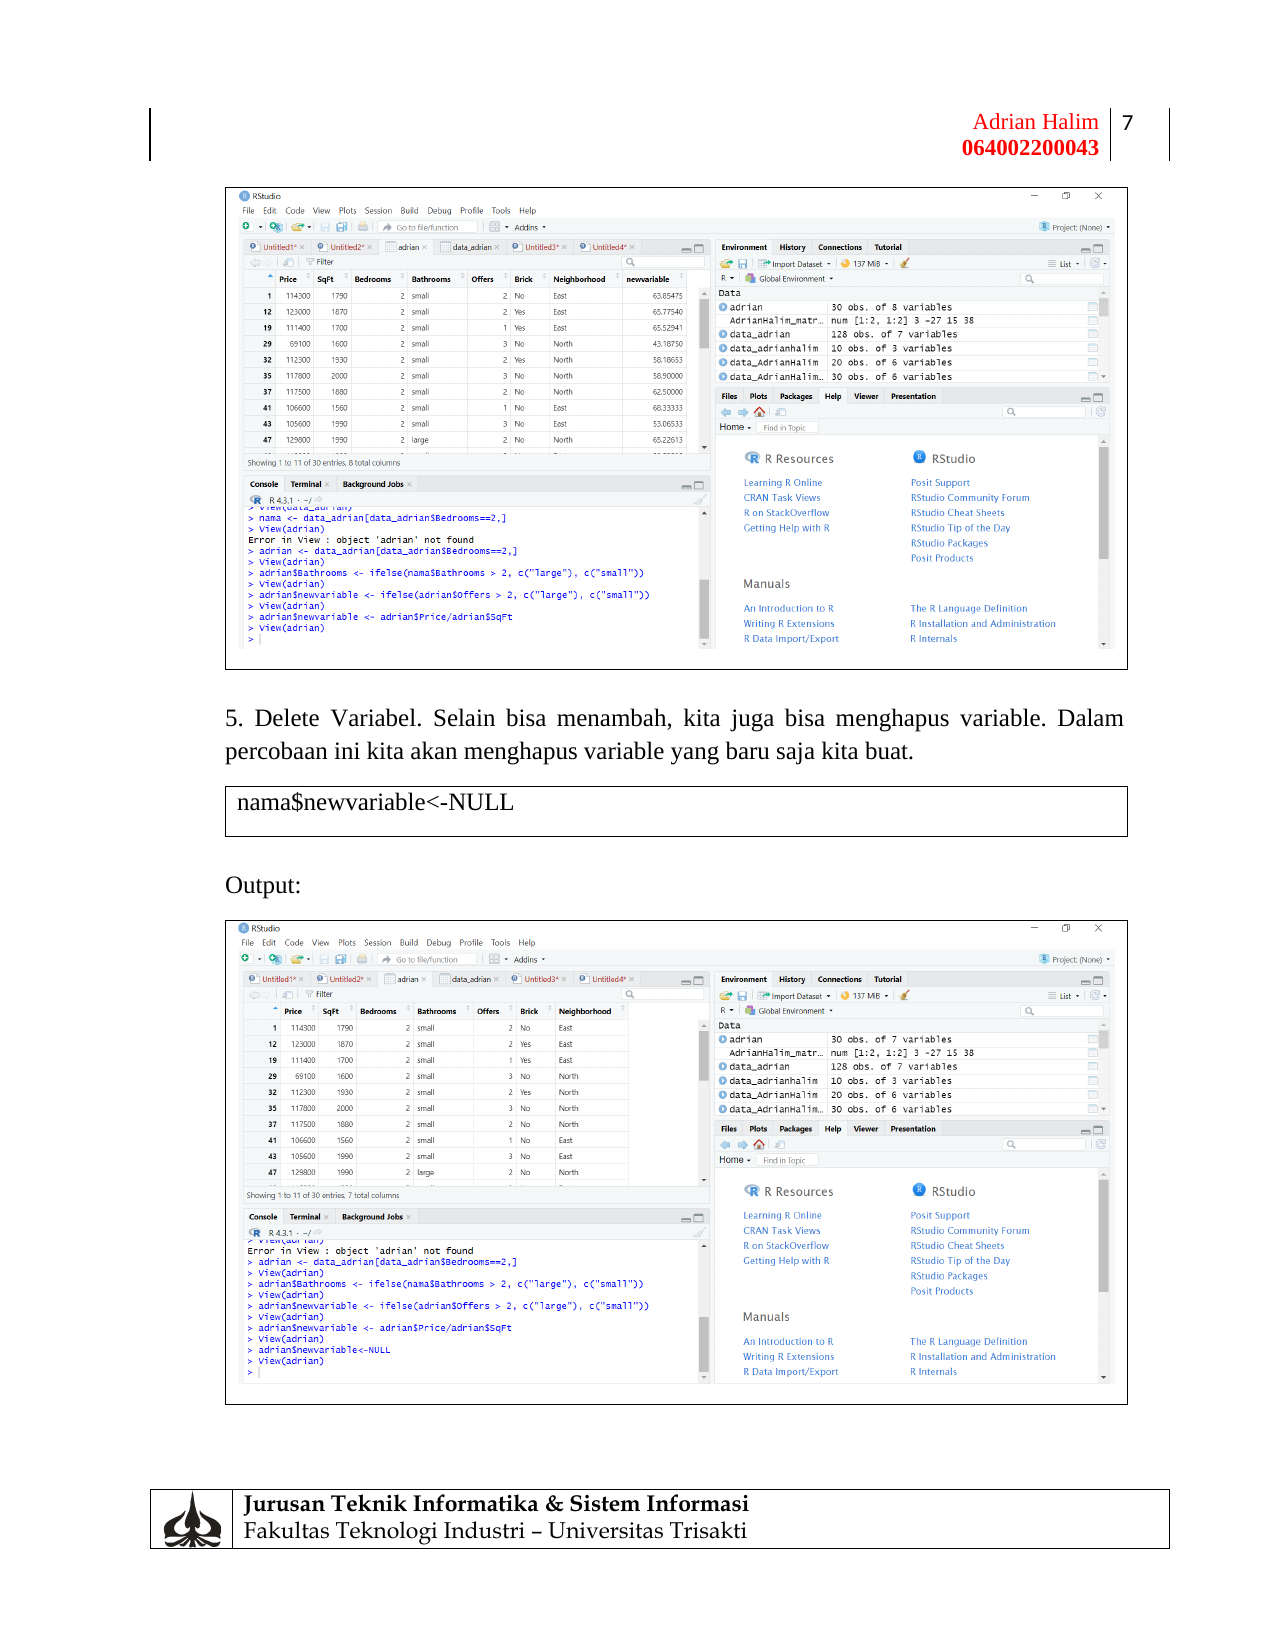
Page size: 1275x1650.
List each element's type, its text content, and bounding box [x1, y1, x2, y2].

text 5. Delete Variabel. Selain bisa menambah, kita juga bisa menghapus variable. Dalam percobaan ini kita akan menghapus variable yang baru saja kita buat. [225, 703, 1125, 765]
picture [163, 1489, 222, 1548]
table_header nama$newvariable<-NULL [226, 787, 1127, 836]
table_header [226, 188, 1127, 669]
picture [238, 188, 1115, 649]
text Output: [225, 870, 1125, 899]
picture [238, 921, 1115, 1384]
table_header [226, 921, 1127, 1404]
